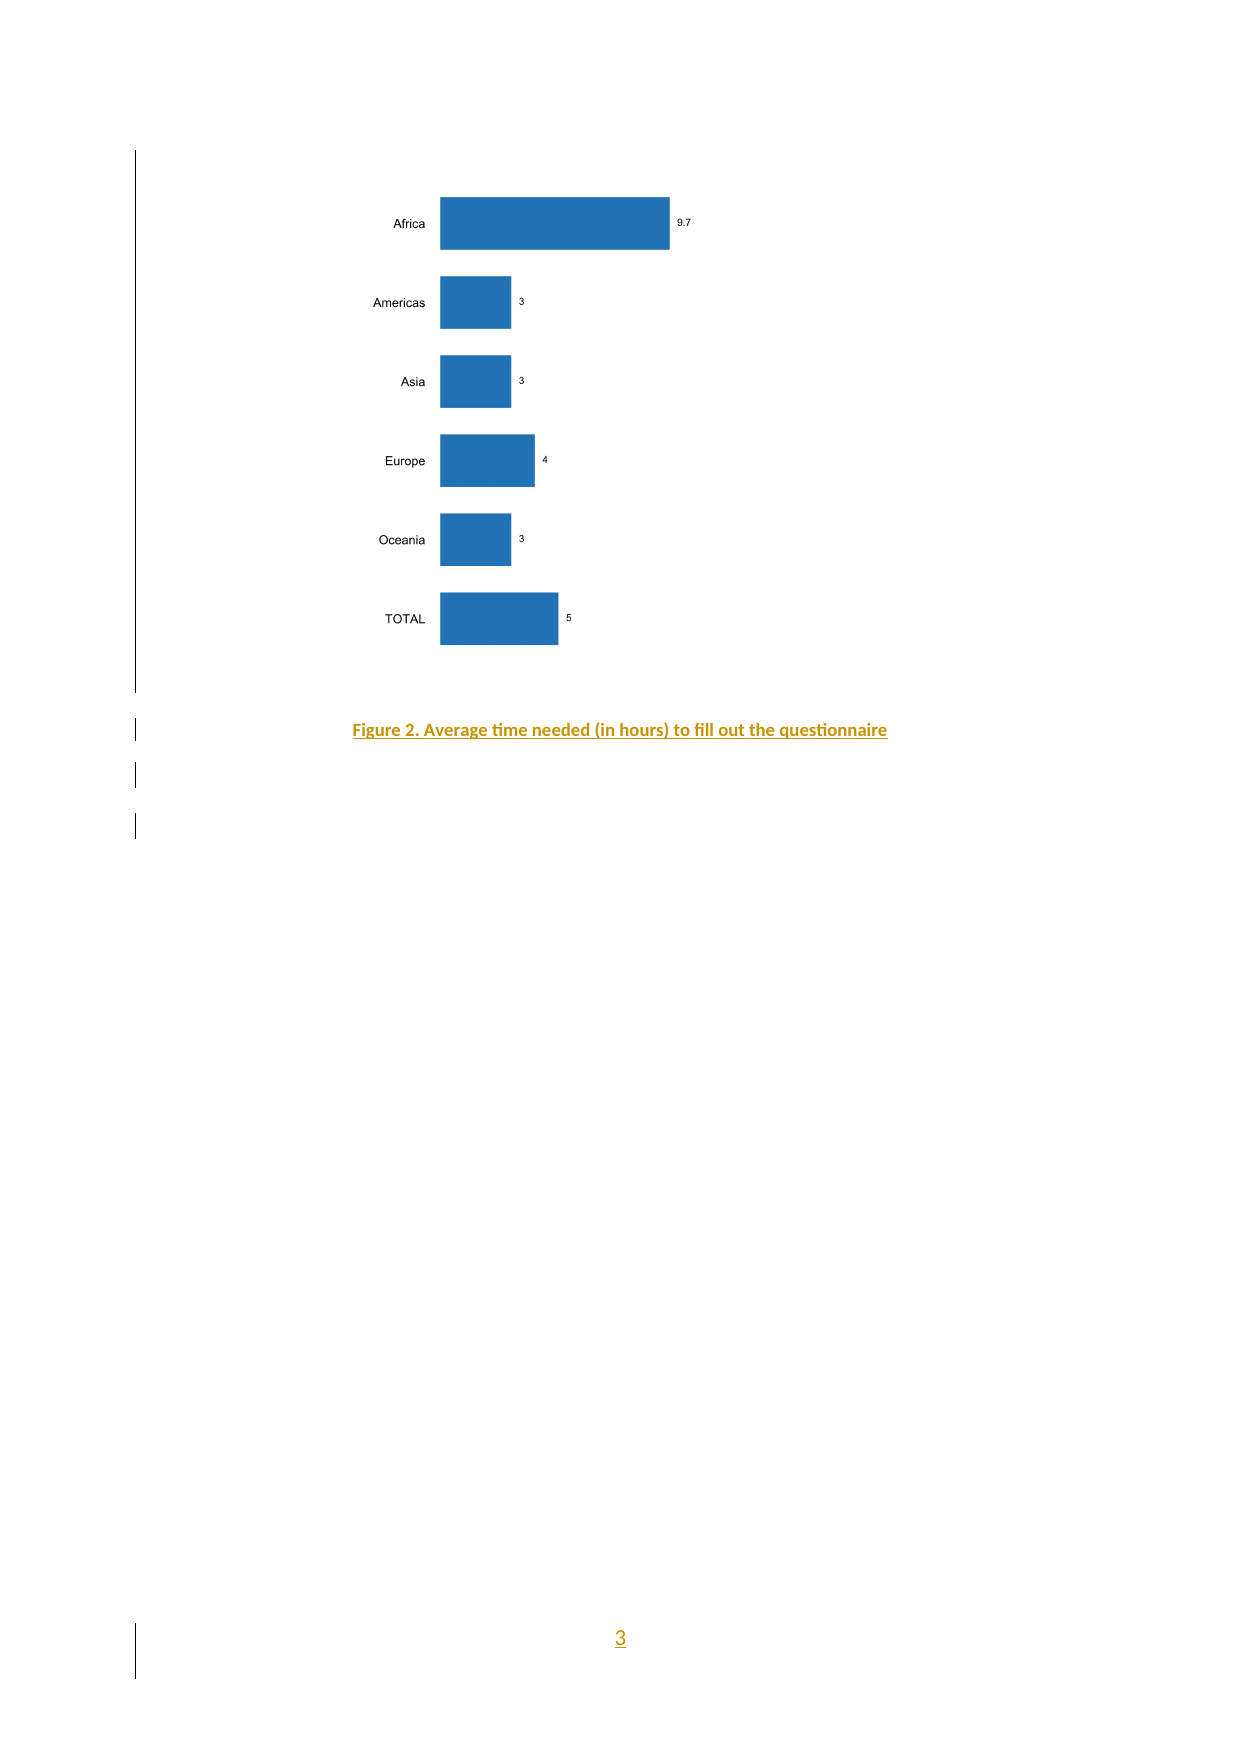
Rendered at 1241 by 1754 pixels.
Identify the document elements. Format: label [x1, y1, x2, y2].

picture [320, 150, 920, 693]
